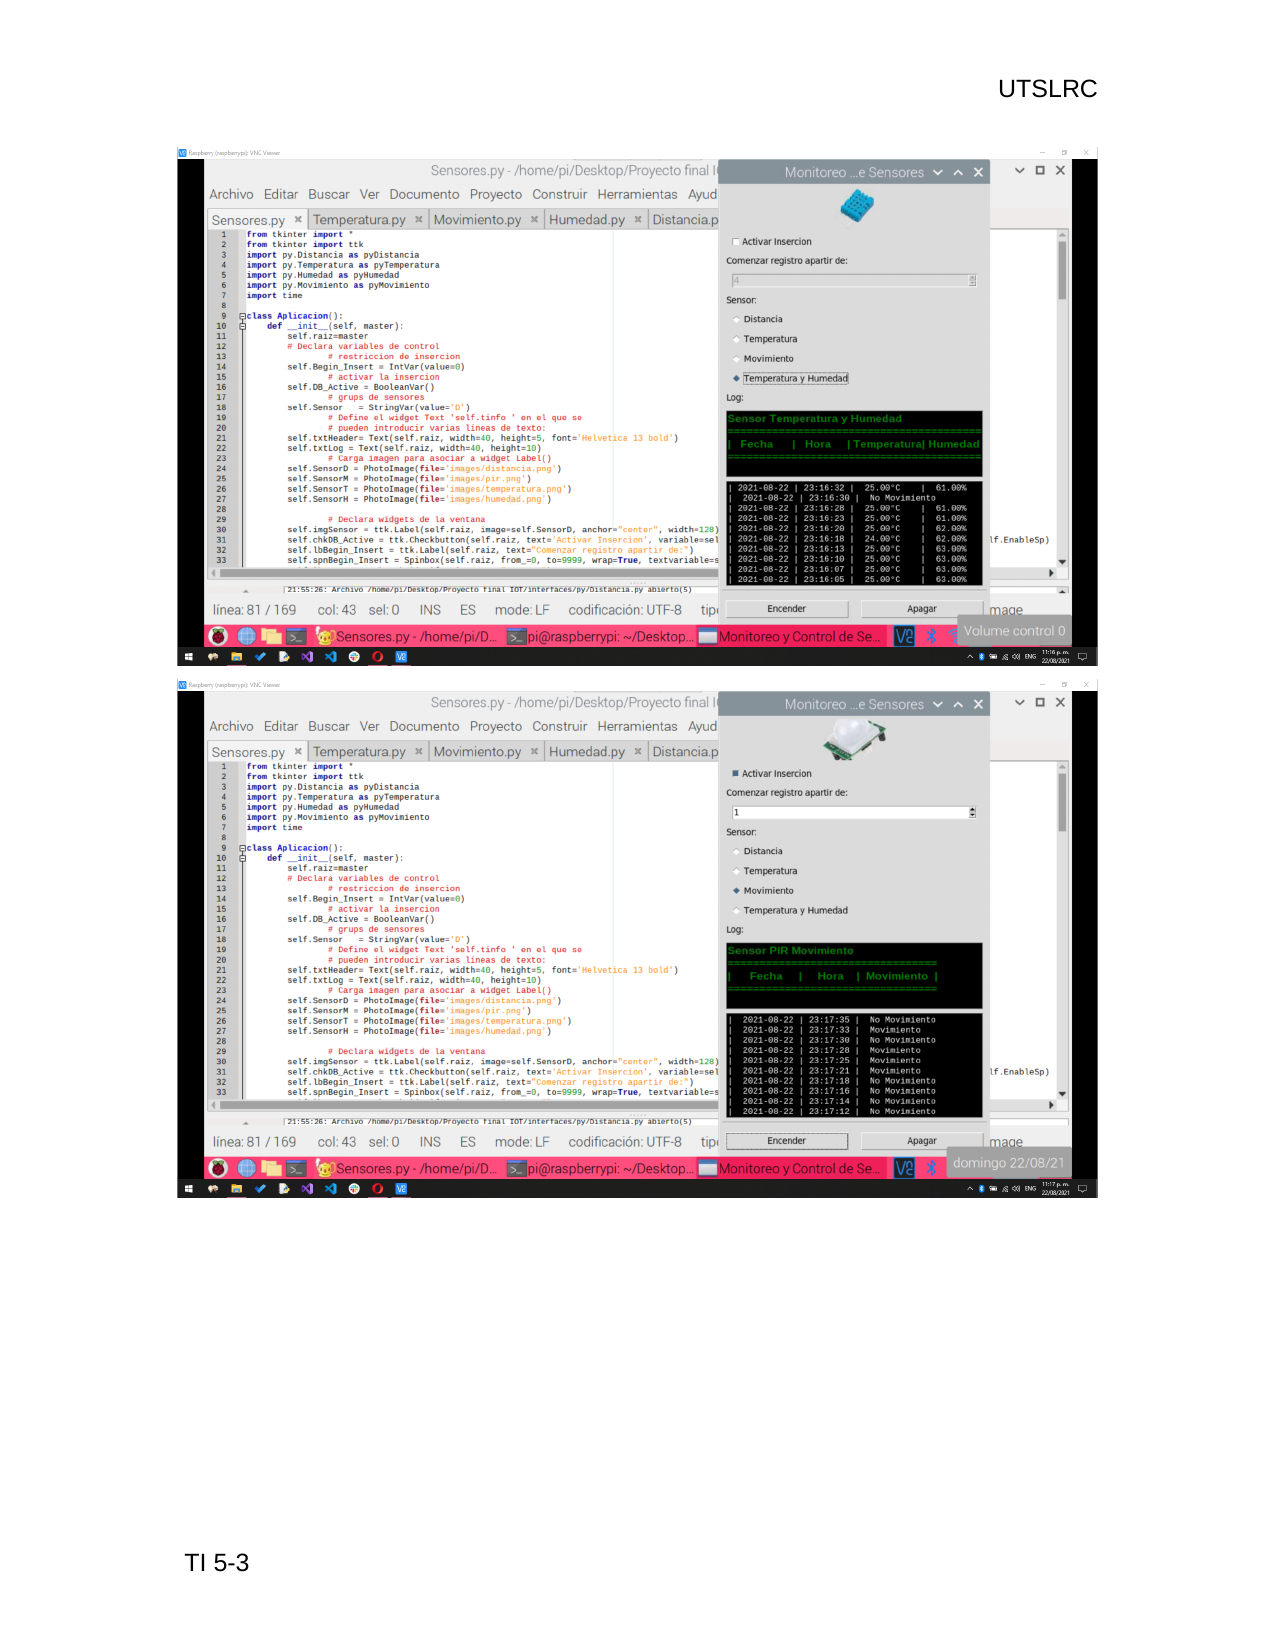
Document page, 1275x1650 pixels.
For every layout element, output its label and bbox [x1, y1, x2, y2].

picture [177, 679, 1098, 1198]
picture [177, 147, 1098, 666]
